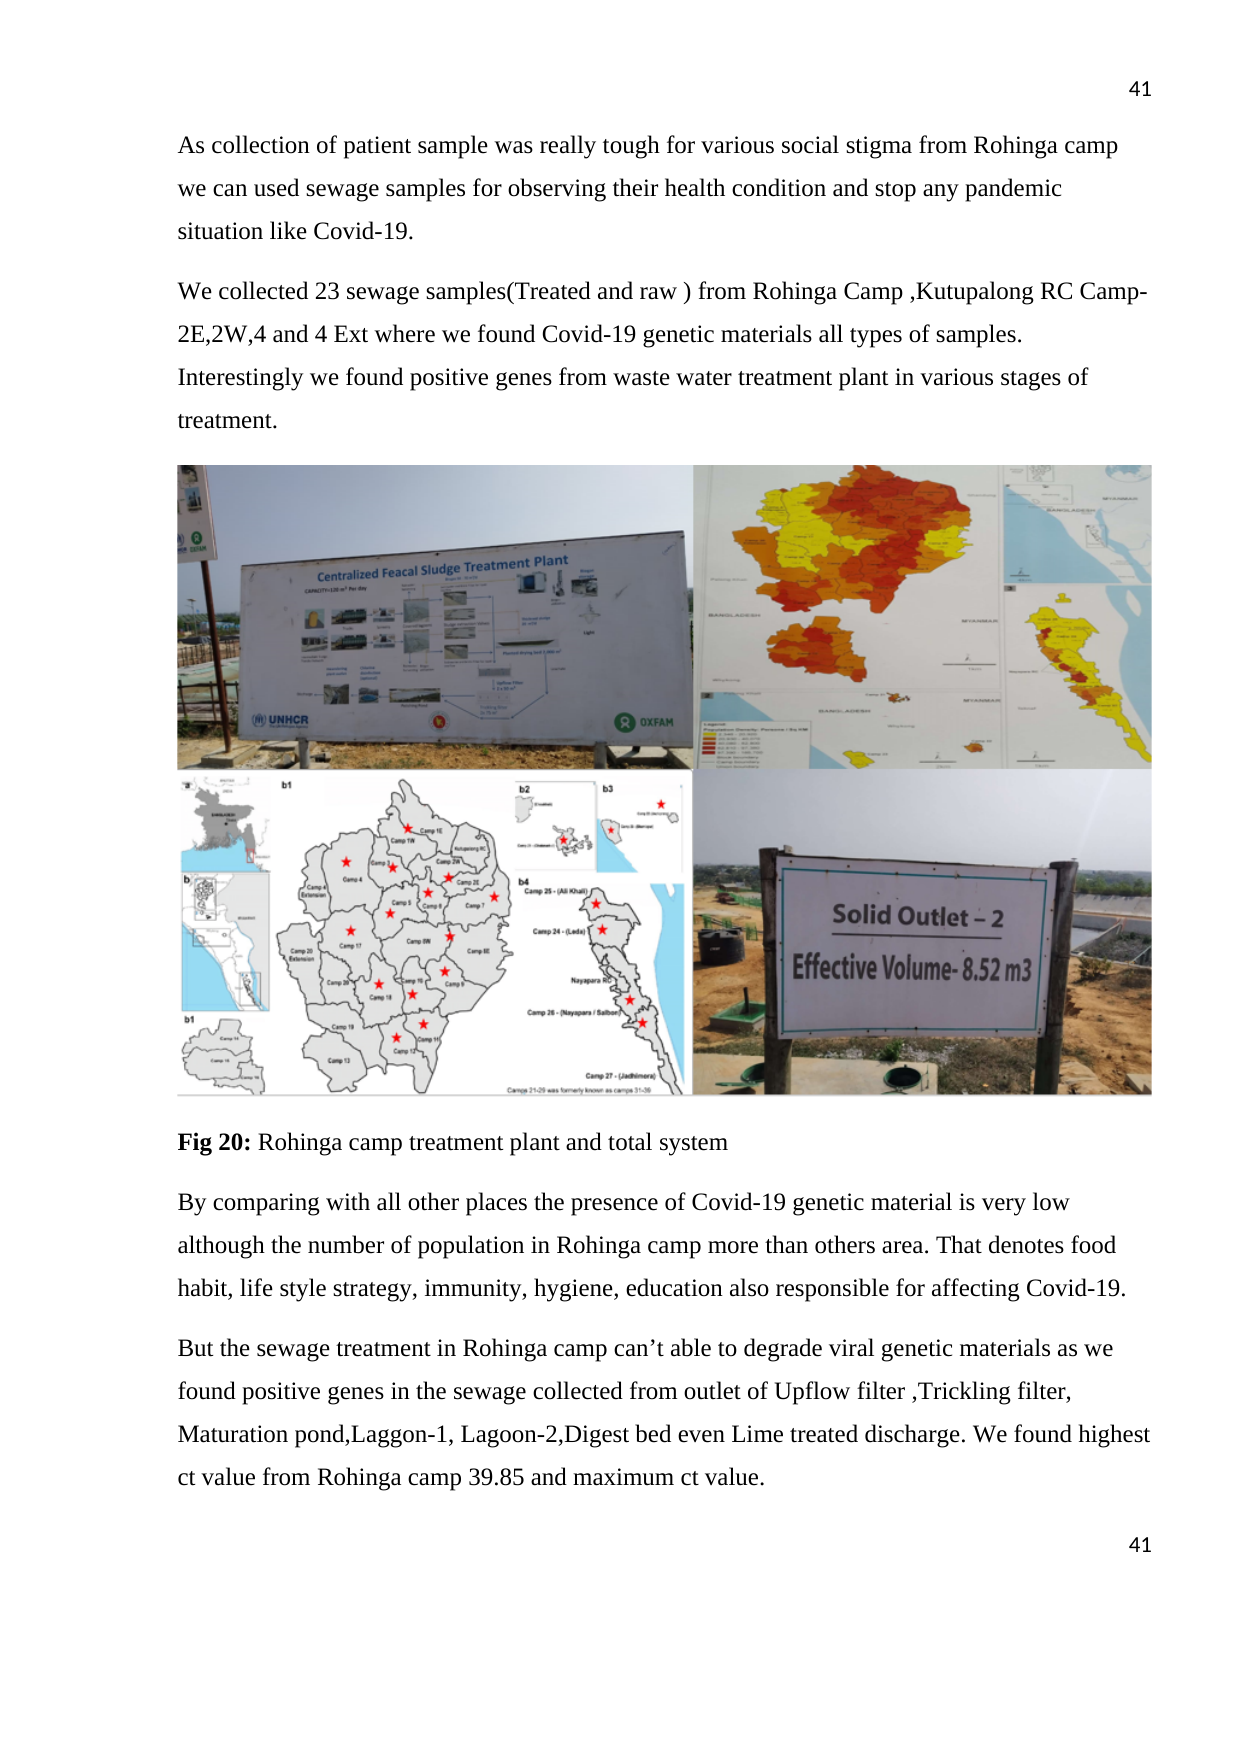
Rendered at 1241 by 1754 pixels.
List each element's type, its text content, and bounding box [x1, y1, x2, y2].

picture [177, 465, 1152, 1097]
text As collection of patient sample was really tough for various social stigma from Rohinga camp we can used sewage samples for observing their health condition and stop any pandemic situation like Covid-19. [177, 130, 1152, 245]
text But the sewage treatment in Rohinga camp can’t able to degrade viral genetic materials as we found positive genes in the sewage collected from outlet of Upflow filter ,Trickling filter, Maturation pond,Laggon-1, Lagoon-2,Digest bed even Lime treated discharge. We found highest ct value from Rohinga camp 39.85 and maximum ct value. [177, 1333, 1152, 1491]
text By comparing with all other places the presence of Covid-19 genetic material is very low although the number of population in Rohinga camp more than others area. That denotes food habit, life style strategy, immunity, hygiene, education also responsible for affecting Covid-19. [177, 1187, 1152, 1302]
text We collected 23 sewage samples(Treated and raw ) from Rohinga Camp ,Kutupalong RC Camp-2E,2W,4 and 4 Ext where we found Covid-19 genetic materials all types of samples. Interestingly we found positive genes from waste water treatment plant in various stages of treatment. [177, 276, 1152, 434]
text Fig 20: Rohinga camp treatment plant and total system [177, 1127, 1152, 1156]
